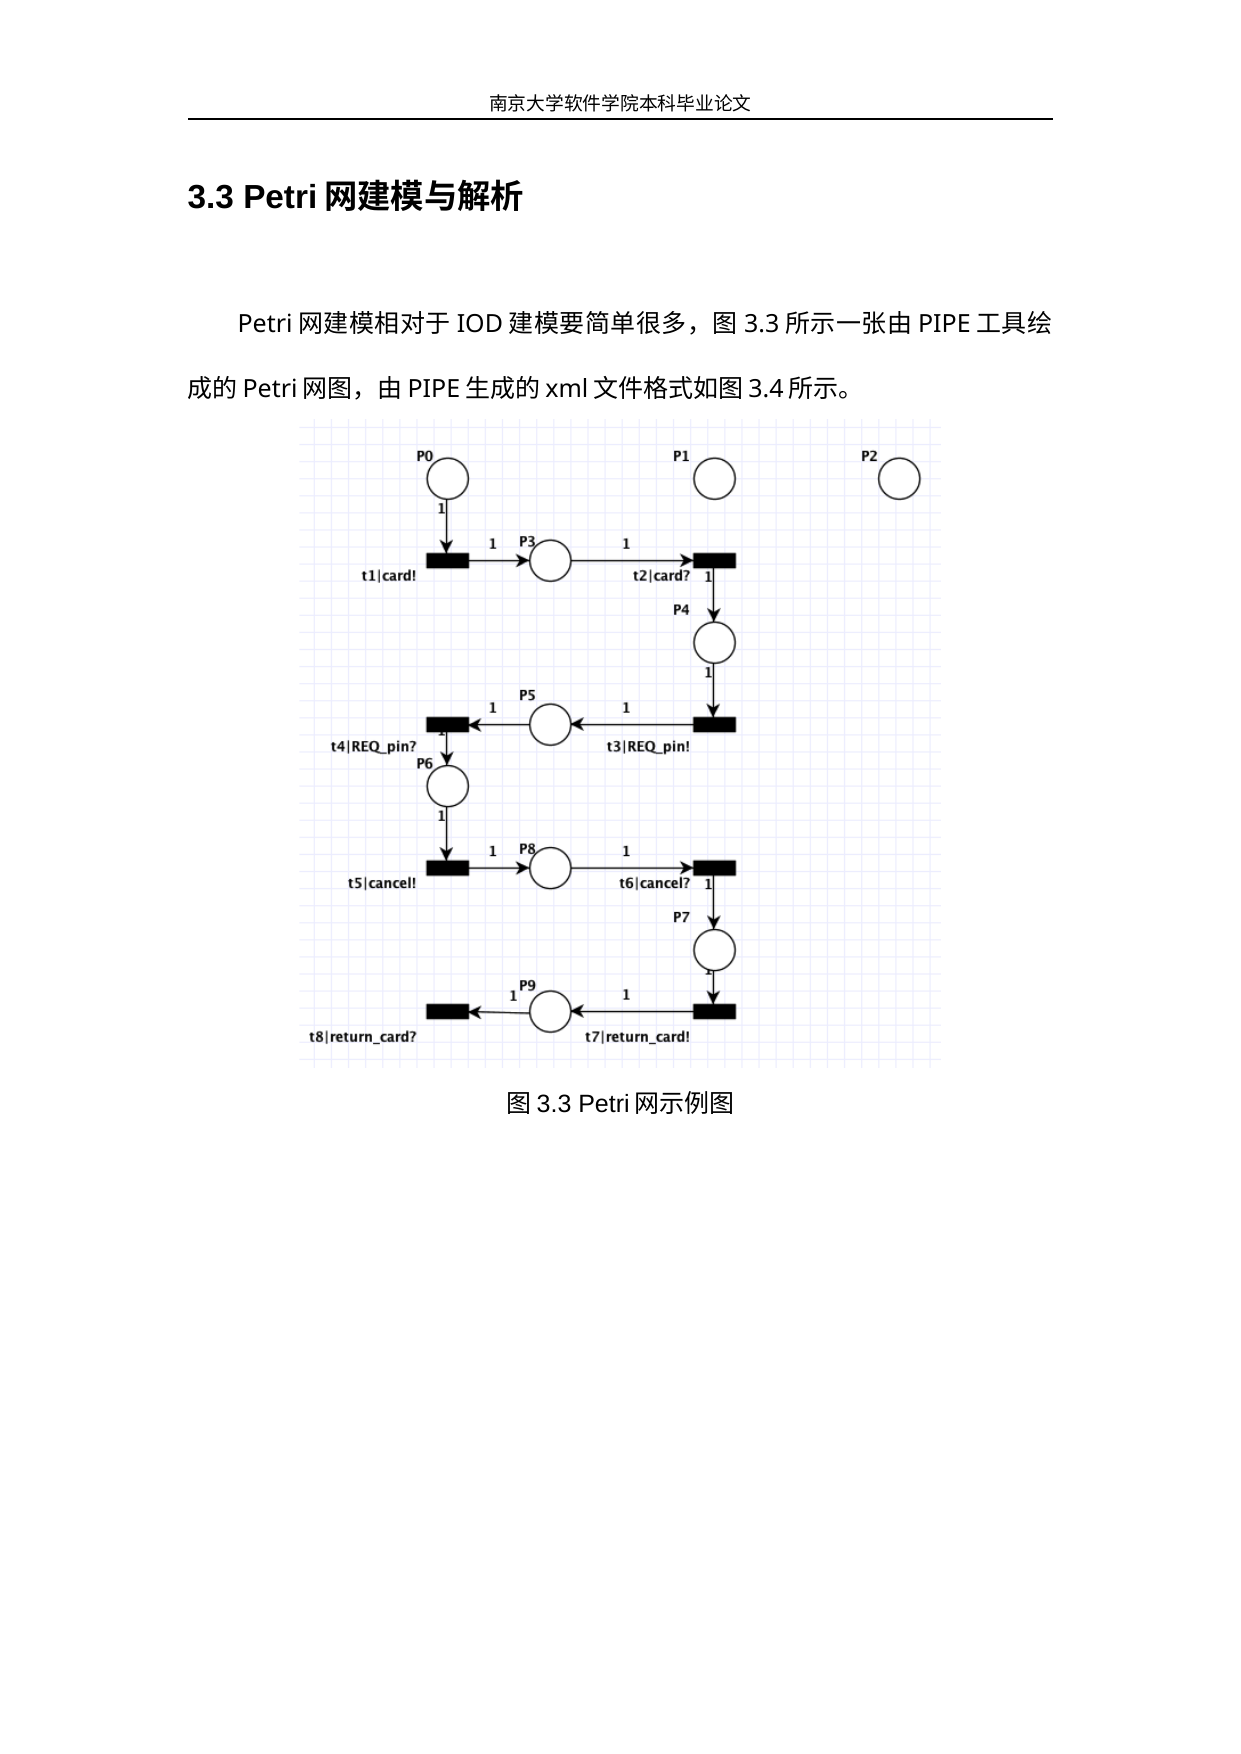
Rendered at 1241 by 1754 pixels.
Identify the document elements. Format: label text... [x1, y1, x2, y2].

picture [299, 419, 941, 1068]
subtitle 3.3 Petri网建模与解析 [187, 162, 1053, 227]
text 图 3.3 Petri网示例图 [187, 1069, 1053, 1134]
text Petri网建模相对于IOD建模要简单很多，图3.3所示一张由PIPE工具绘成的Petri网图，由PIPE生成的xml文件格式如图3.4所示。 [187, 289, 1053, 419]
